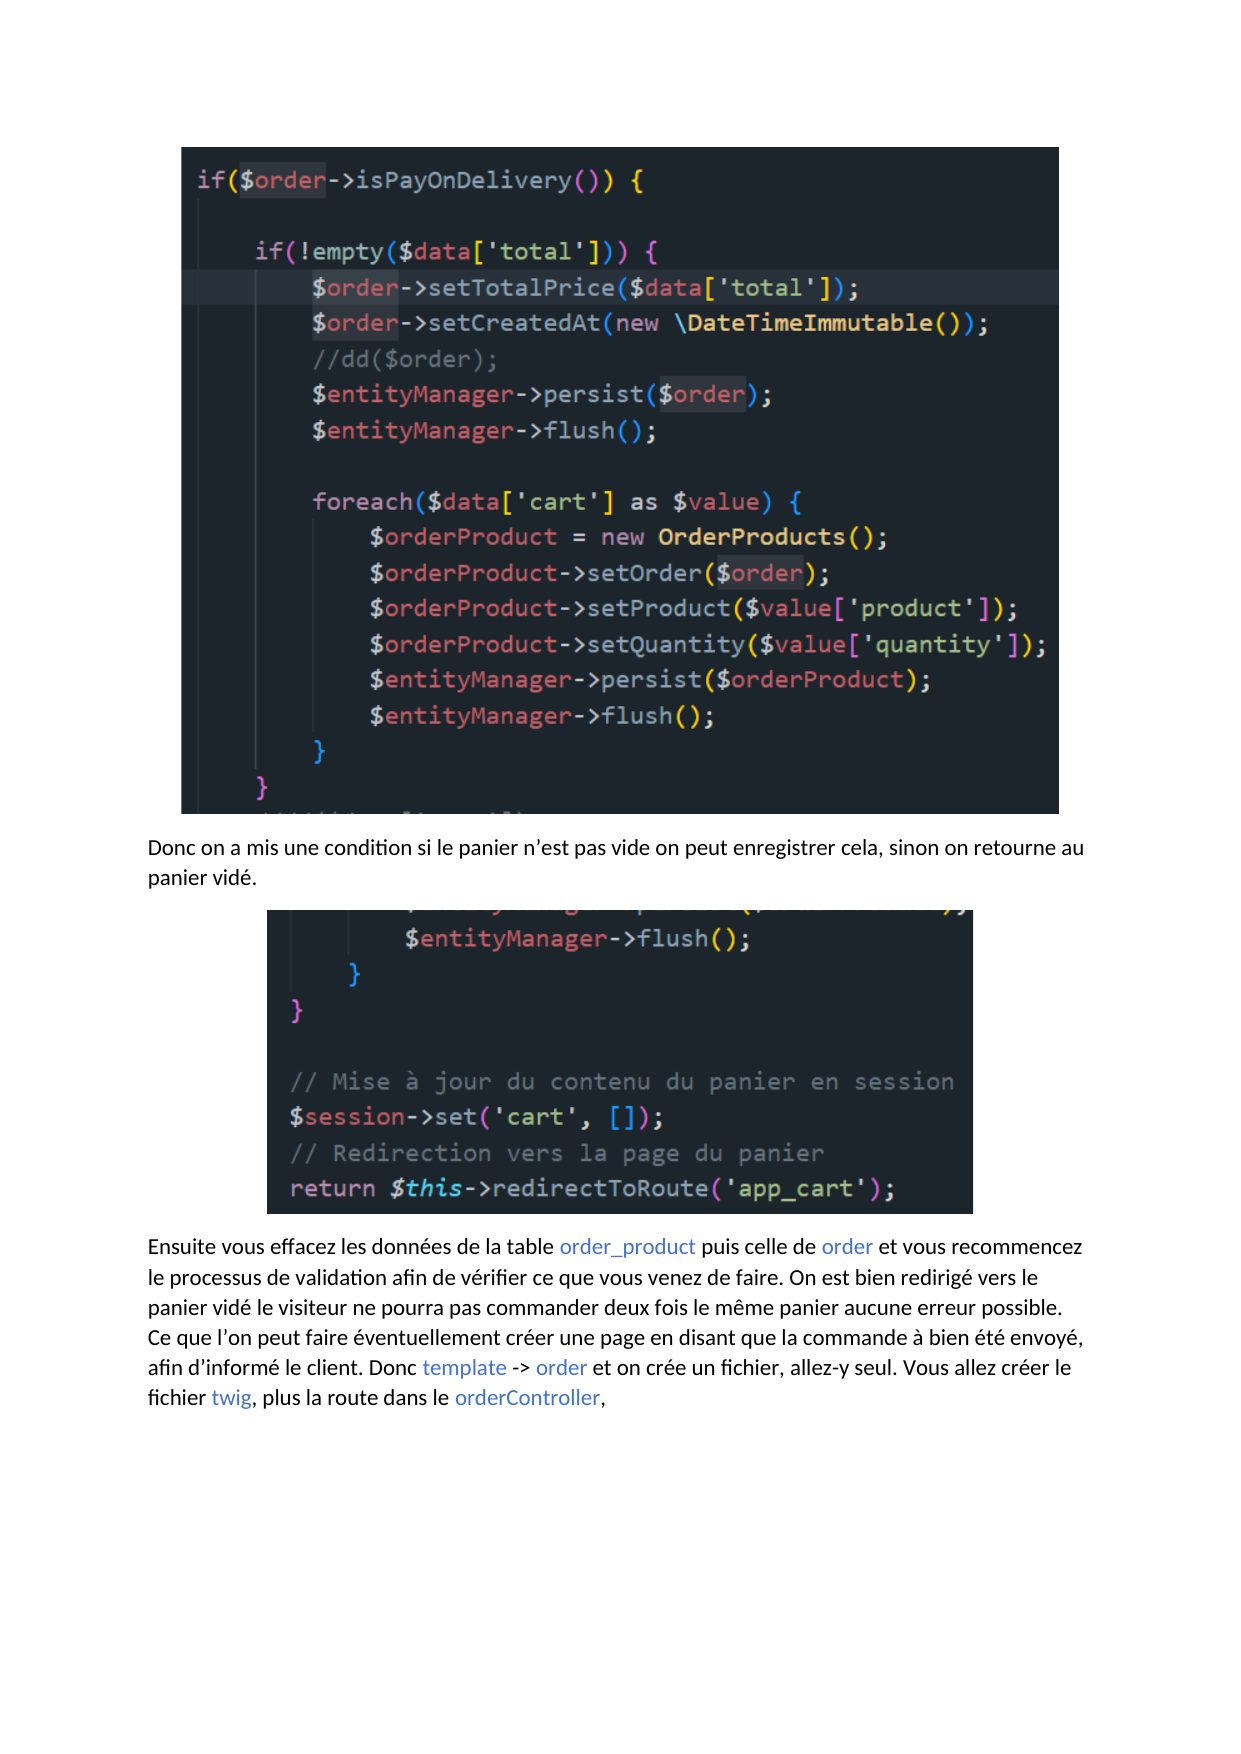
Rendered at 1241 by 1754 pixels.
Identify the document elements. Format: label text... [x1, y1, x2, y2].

text Ensuite vous effacez les données de la table order_product puis celle de order et vous recommencez le processus de validation afin de vérifier ce que vous venez de faire. On est bien redirigé vers le panier vidé le visiteur ne pourra pas commander deux fois le même panier aucune erreur possible. Ce que l’on peut faire éventuellement créer une page en disant que la commande à bien été envoyé, afin d’informé le client. Donc template -> order et on crée un fichier, allez-y seul. Vous allez créer le fichier twig, plus la route dans le orderController, [148, 1232, 1093, 1412]
text Donc on a mis une condition si le panier n’est pas vide on peut enregistrer cela, sinon on retourne au panier vidé. [148, 833, 1093, 891]
picture [181, 147, 1059, 814]
picture [267, 910, 974, 1214]
